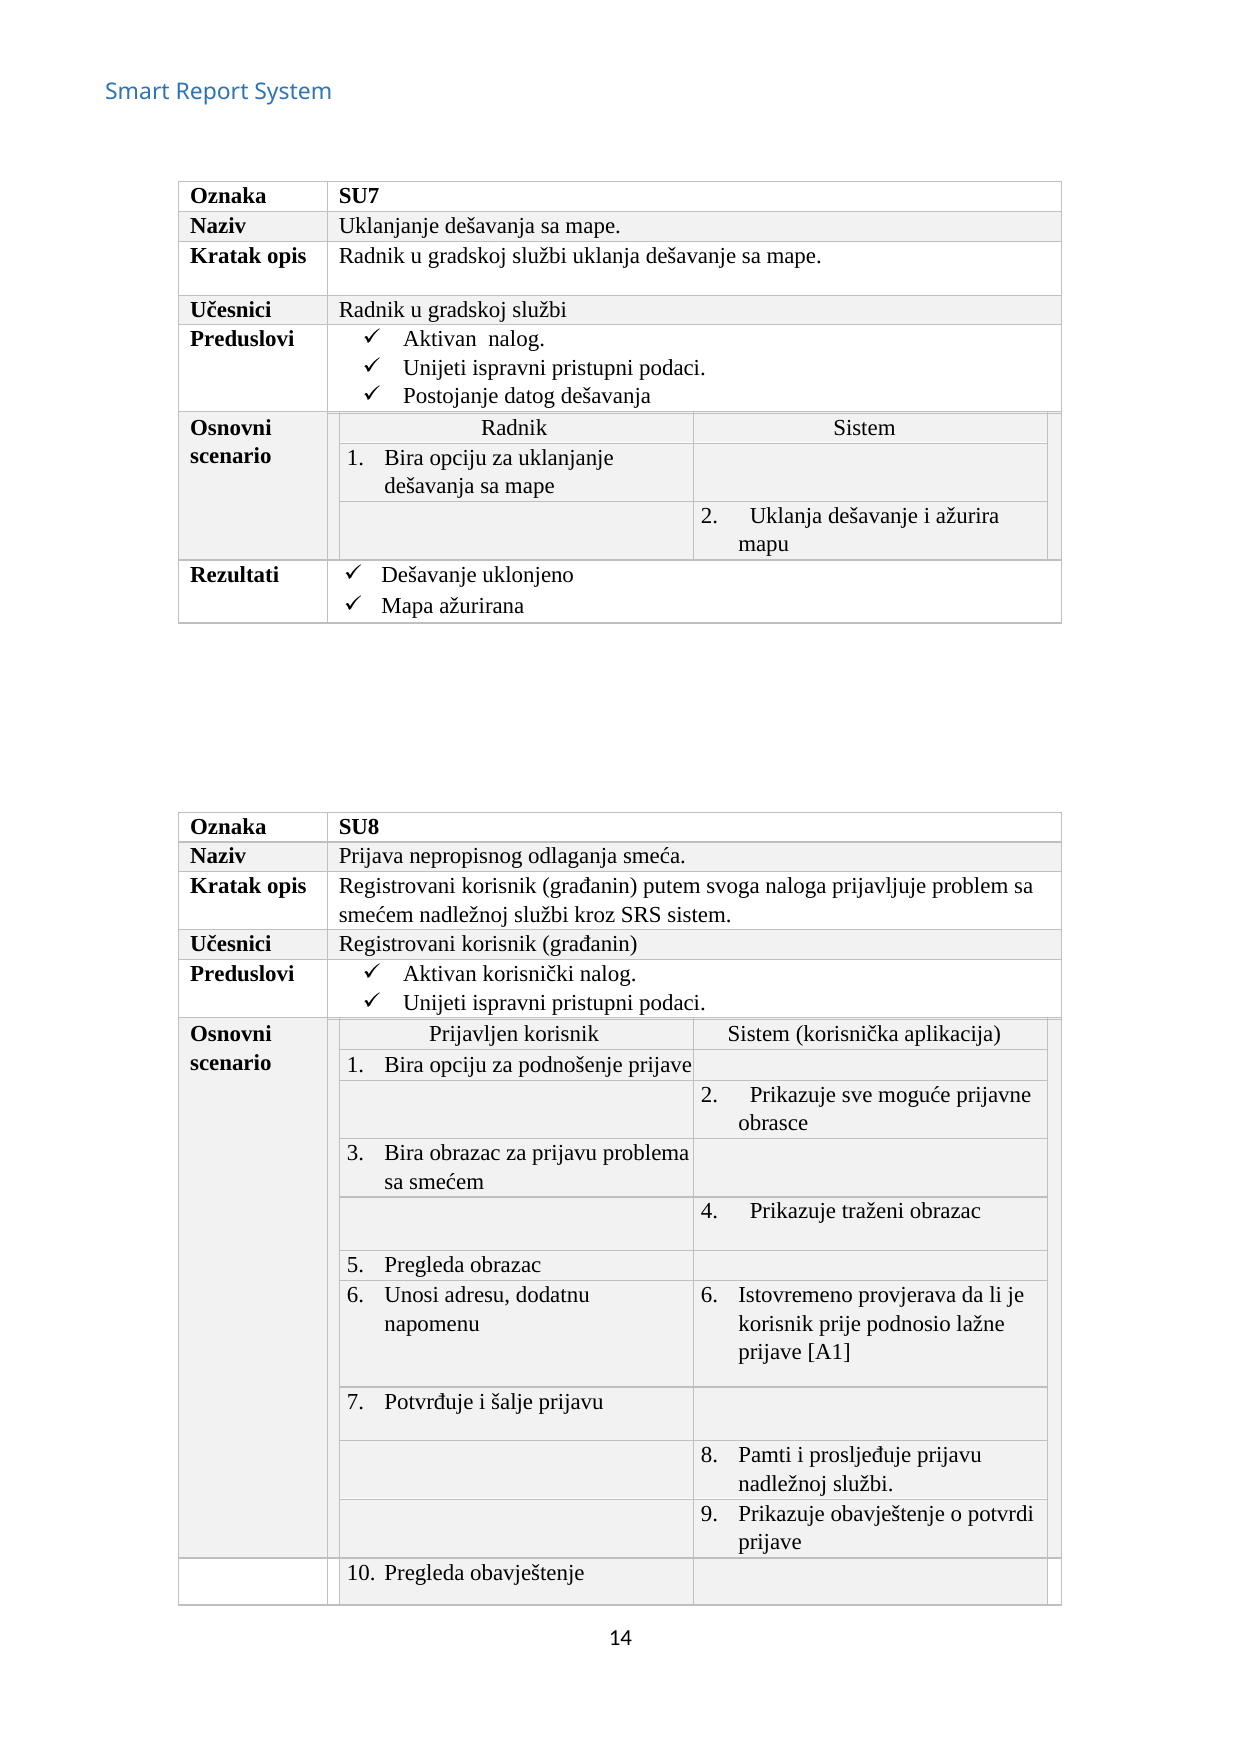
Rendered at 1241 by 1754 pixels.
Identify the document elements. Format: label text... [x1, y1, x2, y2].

table_cell Pregleda obrazac [340, 1251, 693, 1280]
table_cell Preduslovi [179, 960, 327, 1017]
table_cell [694, 1050, 1047, 1080]
table_cell Registrovani korisnik (građanin) putem svoga naloga prijavljuje problem sa smećem nadležnoj službi kroz SRS sistem. [328, 872, 1061, 929]
table_cell Učesnici [179, 296, 327, 324]
table_cell [328, 414, 339, 559]
table_cell [340, 1081, 693, 1138]
table_cell [328, 561, 339, 622]
table_header Oznaka [179, 182, 327, 211]
table_cell [694, 1559, 1047, 1604]
table_cell Prijava nepropisnog odlaganja smeća. [328, 843, 1061, 871]
table_cell Rezultati [179, 561, 327, 622]
table_cell Učesnici [179, 930, 327, 959]
table_cell [1048, 1020, 1061, 1557]
table_cell Bira obrazac za prijavu problema sa smećem [340, 1139, 693, 1196]
table_cell Istovremeno provjerava da li je korisnik prije podnosio lažne prijave [A1] [694, 1281, 1047, 1386]
table_cell [694, 1388, 1047, 1440]
table_cell Bira opciju za uklanjanje dešavanja sa mape [340, 444, 693, 501]
table_cell Kratak opis [179, 242, 327, 294]
table_cell Naziv [179, 212, 327, 241]
table_cell [694, 444, 1047, 501]
table_cell [694, 1139, 1047, 1196]
table_cell Prikazuje traženi obrazac [694, 1198, 1047, 1250]
table_cell Sistem [694, 414, 1047, 442]
table_cell [328, 1020, 339, 1557]
table_cell Registrovani korisnik (građanin) [328, 930, 1061, 959]
table_cell Preduslovi [179, 325, 327, 411]
table_cell [328, 1559, 339, 1604]
table_cell Pamti i prosljeđuje prijavu nadležnoj službi. [694, 1441, 1047, 1498]
table_cell Sistem (korisnička aplikacija) [694, 1020, 1047, 1049]
table_cell Radnik [340, 414, 693, 442]
table_cell Aktivan nalog. Unijeti ispravni pristupni podaci. Postojanje datog dešavanja [328, 325, 1061, 411]
table_header Oznaka [179, 813, 327, 841]
table_cell Naziv [179, 843, 327, 871]
table_header SU7 [328, 182, 1061, 211]
table_cell [179, 1559, 327, 1604]
table_cell Aktivan korisnički nalog. Unijeti ispravni pristupni podaci. [328, 960, 1061, 1017]
table_cell [340, 1198, 693, 1250]
table_cell Pregleda obavještenje [340, 1559, 693, 1604]
table_cell Uklanja dešavanje i ažurira mapu [694, 502, 1047, 559]
table_cell Potvrđuje i šalje prijavu [340, 1388, 693, 1440]
table_cell Osnovni scenario [179, 412, 327, 559]
table_cell Prikazuje obavještenje o potvrdi prijave [694, 1500, 1047, 1557]
table_cell Uklanjanje dešavanja sa mape. [328, 212, 1061, 241]
table_cell [1048, 414, 1061, 559]
table_cell Kratak opis [179, 872, 327, 929]
table_cell [340, 502, 693, 559]
table_cell [1048, 1559, 1061, 1604]
table_cell Radnik u gradskoj službi uklanja dešavanje sa mape. [328, 242, 1061, 294]
table_cell Radnik u gradskoj službi [328, 296, 1061, 324]
table_cell Osnovni scenario [179, 1018, 327, 1557]
table_header SU8 [328, 813, 1061, 841]
table_cell [340, 1500, 693, 1557]
table_cell [340, 1441, 693, 1498]
table_cell Unosi adresu, dodatnu napomenu [340, 1281, 693, 1386]
table_cell [694, 1251, 1047, 1280]
table_cell Dešavanje uklonjeno Mapa ažurirana [339, 561, 1061, 622]
table_cell Bira opciju za podnošenje prijave [340, 1050, 693, 1080]
table_cell Prikazuje sve moguće prijavne obrasce [694, 1081, 1047, 1138]
table_cell Prijavljen korisnik [340, 1020, 693, 1049]
